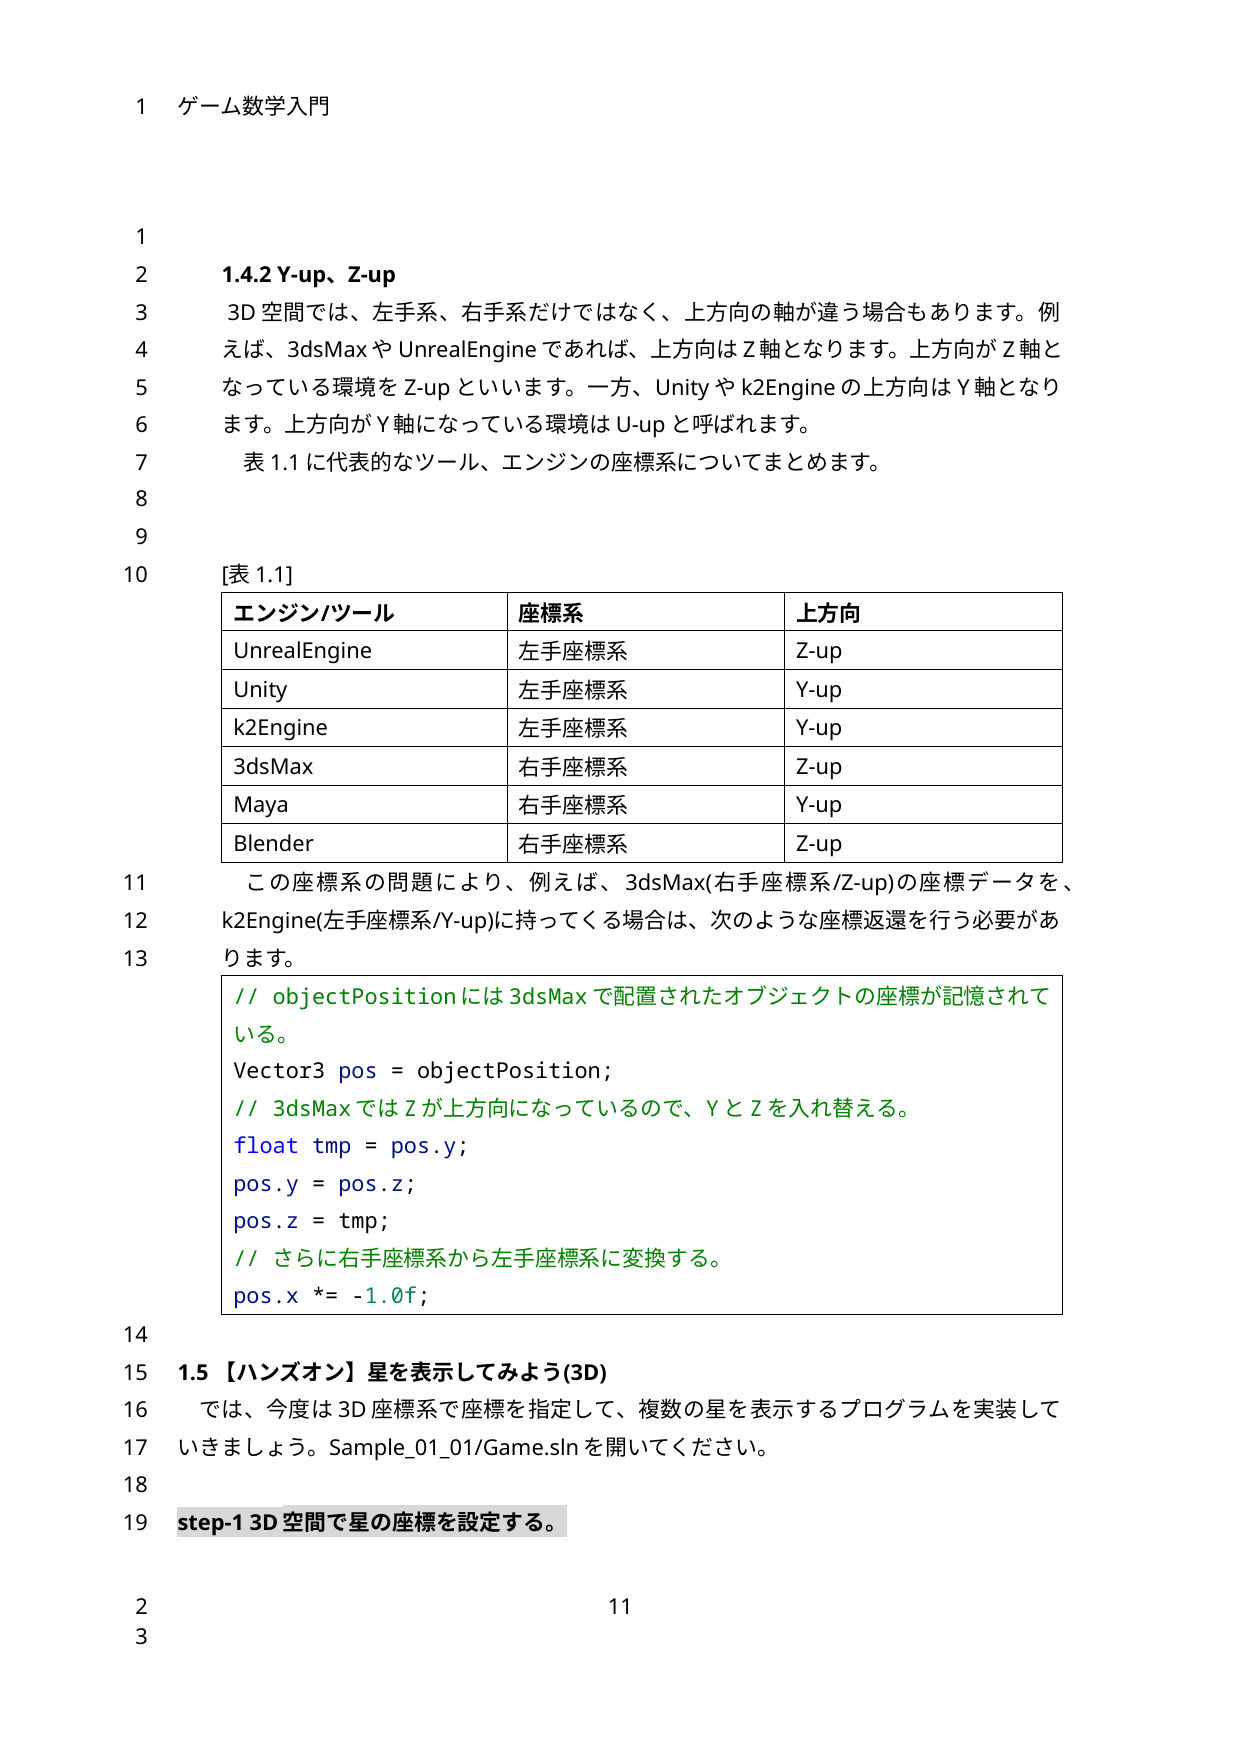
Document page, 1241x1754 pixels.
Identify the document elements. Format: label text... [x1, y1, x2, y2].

table_cell Z-up [785, 747, 1062, 784]
table_cell k2Engine [222, 709, 507, 746]
subtitle 1.4.2 Y-up、Z-up [221, 254, 1063, 292]
subtitle 1.5 【ハンズオン】星を表示してみよう(3D) [177, 1352, 1063, 1390]
text この座標系の問題により、例えば、3dsMax(右手座標系/Z-up)の座標データを、k2Engine(左手座標系/Y-up)に持ってくる場合は、次のような座標返還を行う必要があります。 [221, 863, 1063, 975]
text では、今度は3D座標系で座標を指定して、複数の星を表示するプログラムを実装していきましょう。Sample_01_01/Game.slnを開いてください。 [177, 1390, 1063, 1465]
table_header 座標系 [508, 593, 784, 630]
table_cell Unity [222, 670, 507, 707]
table_cell Y-up [785, 670, 1062, 707]
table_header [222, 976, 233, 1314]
table_header エンジン/ツール [222, 593, 507, 630]
table_cell 左手座標系 [508, 631, 784, 669]
table_header 上方向 [785, 593, 1062, 630]
table_cell 左手座標系 [508, 709, 784, 746]
table_cell Y-up [785, 786, 1062, 823]
table_cell Y-up [785, 709, 1062, 746]
text [表1.1] [221, 554, 1063, 592]
table_cell 右手座標系 [508, 747, 784, 784]
table_cell 右手座標系 [508, 786, 784, 823]
table_cell Blender [222, 824, 507, 862]
table_cell Z-up [785, 824, 1062, 862]
text 3D空間では、左手系、右手系だけではなく、上方向の軸が違う場合もあります。例えば、3dsMaxやUnrealEngineであれば、上方向はZ軸となります。上方向がZ軸となっている環境をZ-upといいます。一方、Unityやk2Engineの上方向はY軸となります。上方向がY軸になっている環境はU-upと呼ばれます。 [221, 292, 1063, 442]
table_cell 右手座標系 [508, 824, 784, 862]
table_cell UnrealEngine [222, 631, 507, 669]
table_cell 左手座標系 [508, 670, 784, 707]
text step-1 3D空間で星の座標を設定する。 [177, 1502, 1063, 1540]
text 表1.1に代表的なツール、エンジンの座標系についてまとめます。 [221, 442, 1063, 479]
table_cell Maya [222, 786, 507, 823]
table_cell 3dsMax [222, 747, 507, 784]
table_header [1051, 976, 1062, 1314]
table_cell Z-up [785, 631, 1062, 669]
